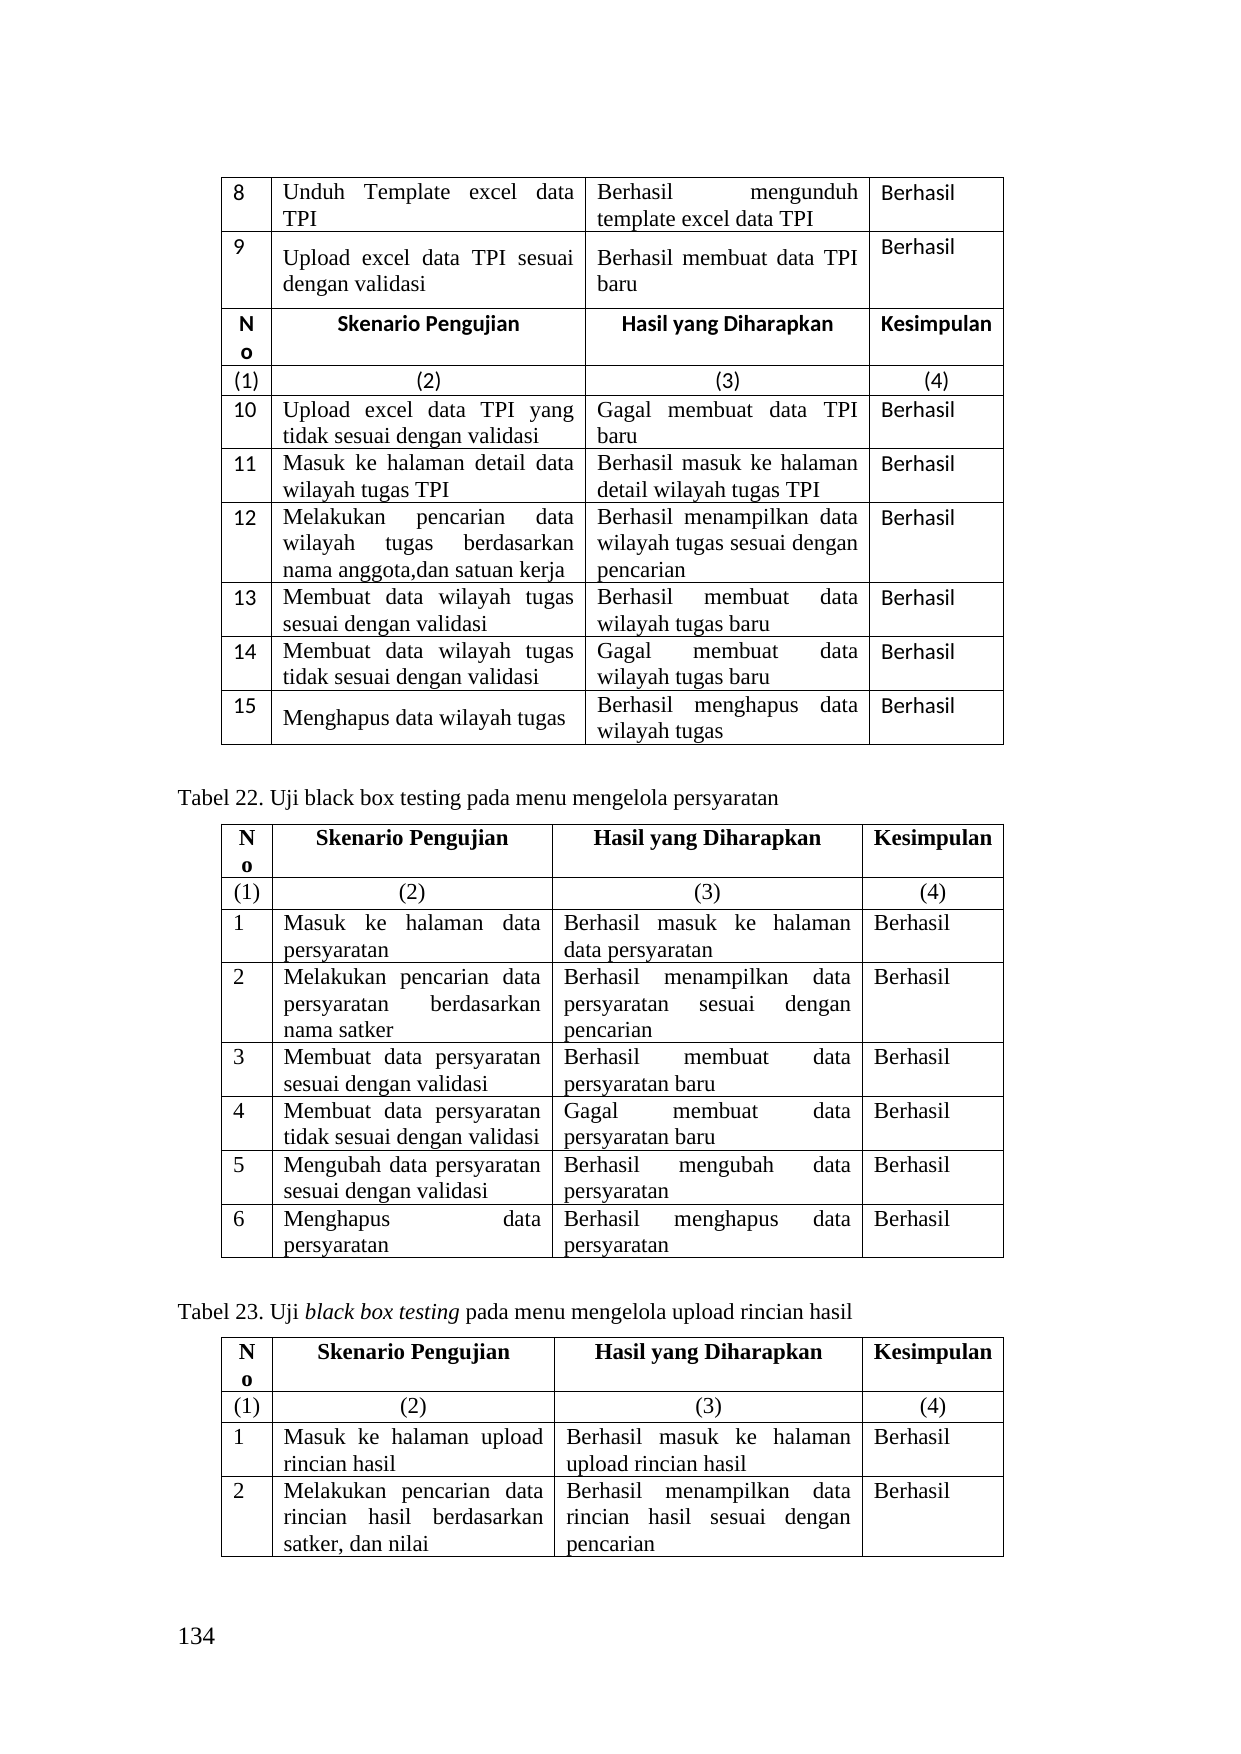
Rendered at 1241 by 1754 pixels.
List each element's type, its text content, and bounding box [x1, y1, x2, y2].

table_cell 8 [222, 178, 271, 231]
table_cell Masuk ke halaman data persyaratan [273, 910, 552, 962]
table_cell 14 [222, 637, 271, 690]
table_cell Melakukan pencarian data persyaratan berdasarkan nama satker [273, 963, 552, 1042]
table_cell 11 [222, 449, 271, 502]
table_cell 1 [222, 910, 272, 962]
table_cell (3) [586, 366, 869, 394]
table_cell Gagal membuat data wilayah tugas baru [586, 637, 869, 690]
table_cell Upload excel data TPI yang tidak sesuai dengan validasi [272, 396, 585, 448]
table_cell Hasil yang Diharapkan [586, 309, 869, 365]
table_cell Berhasil [863, 1477, 1003, 1556]
table_header Hasil yang Diharapkan [553, 825, 862, 877]
table_header No [222, 825, 272, 877]
table_cell (4) [863, 878, 1003, 908]
table_cell Melakukan pencarian data wilayah tugas berdasarkan nama anggota,dan satuan kerja [272, 503, 585, 582]
table_cell Berhasil membuat data TPI baru [586, 232, 869, 308]
table_cell 2 [222, 1477, 272, 1556]
table_header Kesimpulan [863, 1338, 1003, 1391]
table_cell Berhasil masuk ke halaman upload rincian hasil [555, 1423, 862, 1476]
table_cell Berhasil [870, 637, 1003, 690]
table_cell 4 [222, 1097, 272, 1150]
table_cell Berhasil menampilkan data persyaratan sesuai dengan pencarian [553, 963, 862, 1042]
table_cell (4) [863, 1392, 1003, 1422]
table_cell Berhasil [870, 503, 1003, 582]
table_cell Membuat data wilayah tugas tidak sesuai dengan validasi [272, 637, 585, 690]
table_cell Skenario Pengujian [272, 309, 585, 365]
table_header Skenario Pengujian [273, 825, 552, 877]
table_cell Berhasil [870, 583, 1003, 636]
table_cell Berhasil [863, 1043, 1003, 1096]
table_cell Gagal membuat data persyaratan baru [553, 1097, 862, 1150]
table_cell Membuat data persyaratan tidak sesuai dengan validasi [273, 1097, 552, 1150]
text Tabel 22. Uji black box testing pada menu mengelola persyaratan [177, 784, 1004, 810]
table_cell 13 [222, 583, 271, 636]
table_cell Kesimpulan [870, 309, 1003, 365]
table_header Skenario Pengujian [273, 1338, 554, 1391]
table_cell Melakukan pencarian data rincian hasil berdasarkan satker, dan nilai [273, 1477, 554, 1556]
table_cell 5 [222, 1151, 272, 1203]
table_cell Berhasil [870, 691, 1003, 743]
table_cell Berhasil [863, 910, 1003, 962]
table_cell (3) [555, 1392, 862, 1422]
table_header Kesimpulan [863, 825, 1003, 877]
table_cell Unduh Template excel data TPI [272, 178, 585, 231]
table_cell Berhasil [870, 449, 1003, 502]
table_cell Menghapus data wilayah tugas [272, 691, 585, 743]
table_cell Membuat data persyaratan sesuai dengan validasi [273, 1043, 552, 1096]
table_cell 15 [222, 691, 271, 743]
table_cell Berhasil [870, 396, 1003, 448]
table_cell (2) [273, 878, 552, 908]
table_cell 1 [222, 1423, 272, 1476]
table_cell 12 [222, 503, 271, 582]
table_cell (1) [222, 366, 271, 394]
table_cell Berhasil masuk ke halaman detail wilayah tugas TPI [586, 449, 869, 502]
table_cell (1) [222, 1392, 272, 1422]
table_cell Berhasil [863, 1205, 1003, 1257]
table_cell Masuk ke halaman detail data wilayah tugas TPI [272, 449, 585, 502]
table_cell Berhasil mengubah data persyaratan [553, 1151, 862, 1203]
table_cell No [222, 309, 271, 365]
table_cell Berhasil [863, 1423, 1003, 1476]
table_cell 6 [222, 1205, 272, 1257]
table_header Hasil yang Diharapkan [555, 1338, 862, 1391]
table_cell Berhasil membuat data persyaratan baru [553, 1043, 862, 1096]
table_cell (4) [870, 366, 1003, 394]
table_cell Mengubah data persyaratan sesuai dengan validasi [273, 1151, 552, 1203]
table_cell (3) [553, 878, 862, 908]
table_cell Gagal membuat data TPI baru [586, 396, 869, 448]
table_cell Berhasil menampilkan data wilayah tugas sesuai dengan pencarian [586, 503, 869, 582]
table_cell Berhasil [863, 1151, 1003, 1203]
table_cell Berhasil masuk ke halaman data persyaratan [553, 910, 862, 962]
table_cell (1) [222, 878, 272, 908]
table_cell (2) [273, 1392, 554, 1422]
table_cell Berhasil [863, 1097, 1003, 1150]
table_cell Masuk ke halaman upload rincian hasil [273, 1423, 554, 1476]
table_cell Berhasil mengunduh template excel data TPI [586, 178, 869, 231]
table_cell Berhasil membuat data wilayah tugas baru [586, 583, 869, 636]
table_cell 9 [222, 232, 271, 308]
table_header No [222, 1338, 272, 1391]
table_cell Berhasil menampilkan data rincian hasil sesuai dengan pencarian [555, 1477, 862, 1556]
table_cell Berhasil menghapus data persyaratan [553, 1205, 862, 1257]
table_cell Menghapus data persyaratan [273, 1205, 552, 1257]
table_cell 3 [222, 1043, 272, 1096]
text Tabel 23. Uji black box testing pada menu mengelola upload rincian hasil [177, 1298, 1004, 1324]
table_cell Berhasil [863, 963, 1003, 1042]
table_cell Berhasil [870, 232, 1003, 308]
table_cell Membuat data wilayah tugas sesuai dengan validasi [272, 583, 585, 636]
table_cell 10 [222, 396, 271, 448]
table_cell (2) [272, 366, 585, 394]
table_cell Upload excel data TPI sesuai dengan validasi [272, 232, 585, 308]
table_cell Berhasil menghapus data wilayah tugas [586, 691, 869, 743]
table_cell Berhasil [870, 178, 1003, 231]
table_cell 2 [222, 963, 272, 1042]
